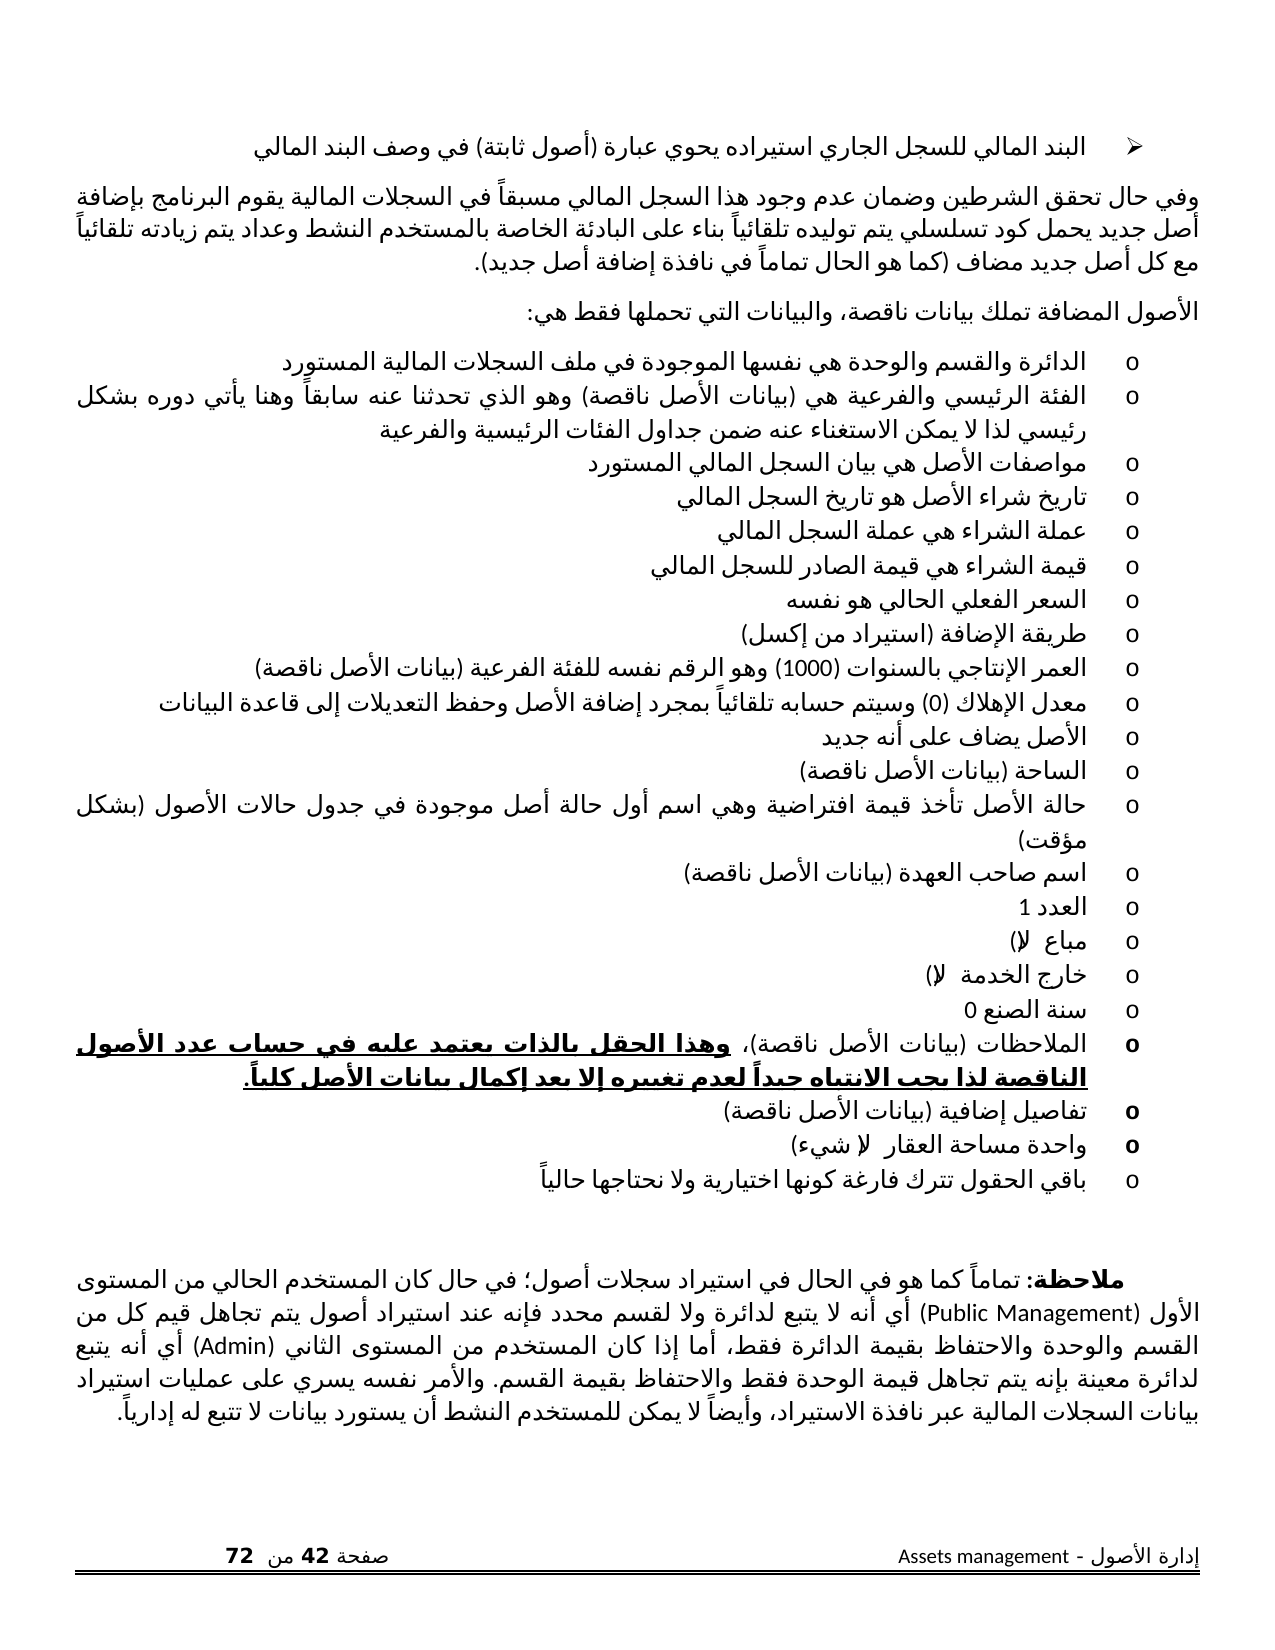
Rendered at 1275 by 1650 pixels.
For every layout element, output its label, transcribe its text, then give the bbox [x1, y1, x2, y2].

text وفي حال تحقق الشرطين وضمان عدم وجود هذا السجل المالي مسبقاً في السجلات المالية يقوم البرنامج بإضافة أصل جديد يحمل كود تسلسلي يتم توليده تلقائياً بناء على البادئة الخاصة بالمستخدم النشط وعداد يتم زيادته تلقائياً مع كل أصل جديد مضاف (كما هو الحال تماماً في نافذة إضافة أصل جديد). [75, 181, 1200, 277]
list تاريخ شراء الأصل هو تاريخ السجل المالي [75, 481, 1125, 513]
list الفئة الرئيسي والفرعية هي (بيانات الأصل ناقصة) وهو الذي تحدثنا عنه سابقاً وهنا يأتي دوره بشكل رئيسي لذا لا يمكن الاستغناء عنه ضمن جداول الفئات الرئيسية والفرعية [75, 380, 1125, 444]
list معدل الإهلاك (0) وسيتم حسابه تلقائياً بمجرد إضافة الأصل وحفظ التعديلات إلى قاعدة البيانات [75, 687, 1125, 719]
text الأصول المضافة تملك بيانات ناقصة، والبيانات التي تحملها فقط هي: [75, 296, 1200, 327]
list السعر الفعلي الحالي هو نفسه [75, 584, 1125, 616]
list اسم صاحب العهدة (بيانات الأصل ناقصة) [75, 857, 1125, 888]
list الأصل يضاف على أنه جديد [75, 721, 1125, 753]
list الملاحظات (بيانات الأصل ناقصة)، وهذا الحقل بالذات يعتمد عليه في حساب عدد الأصول الناقصة لذا يجب الانتباه جيداً لعدم تغييره إلا بعد إكمال بيانات الأصل كلياً. [75, 1028, 1125, 1093]
list البند المالي للسجل الجاري استيراده يحوي عبارة (أصول ثابتة) في وصف البند المالي [75, 131, 1125, 162]
list خارج الخدمة (لا) [75, 959, 1125, 991]
list الدائرة والقسم والوحدة هي نفسها الموجودة في ملف السجلات المالية المستورد [75, 346, 1125, 377]
list قيمة الشراء هي قيمة الصادر للسجل المالي [75, 550, 1125, 582]
list تفاصيل إضافية (بيانات الأصل ناقصة) [75, 1095, 1125, 1127]
list طريقة الإضافة (استيراد من إكسل) [75, 618, 1125, 650]
list مباع (لا) [75, 925, 1125, 957]
list العمر الإنتاجي بالسنوات (1000) وهو الرقم نفسه للفئة الفرعية (بيانات الأصل ناقصة) [75, 653, 1125, 684]
list باقي الحقول تترك فارغة كونها اختيارية ولا نحتاجها حالياً [75, 1164, 1125, 1196]
list سنة الصنع 0 [75, 994, 1125, 1026]
list مواصفات الأصل هي بيان السجل المالي المستورد [75, 447, 1125, 479]
text ملاحظة: تماماً كما هو في الحال في استيراد سجلات أصول؛ في حال كان المستخدم الحالي من المستوى الأول (Public Management) أي أنه لا يتبع لدائرة ولا لقسم محدد فإنه عند استيراد أصول يتم تجاهل قيم كل من القسم والوحدة والاحتفاظ بقيمة الدائرة فقط، أما إذا كان المستخدم من المستوى الثاني (Admin) أي أنه يتبع لدائرة معينة بإنه يتم تجاهل قيمة الوحدة فقط والاحتفاظ بقيمة القسم. والأمر نفسه يسري على عمليات استيراد بيانات السجلات المالية عبر نافذة الاستيراد، وأيضاً لا يمكن للمستخدم النشط أن يستورد بيانات لا تتبع له إدارياً. [75, 1264, 1200, 1426]
list العدد 1 [75, 891, 1125, 923]
list واحدة مساحة العقار (لا شيء) [75, 1129, 1125, 1161]
list عملة الشراء هي عملة السجل المالي [75, 516, 1125, 547]
list الساحة (بيانات الأصل ناقصة) [75, 755, 1125, 787]
list حالة الأصل تأخذ قيمة افتراضية وهي اسم أول حالة أصل موجودة في جدول حالات الأصول (بشكل مؤقت) [75, 790, 1125, 854]
